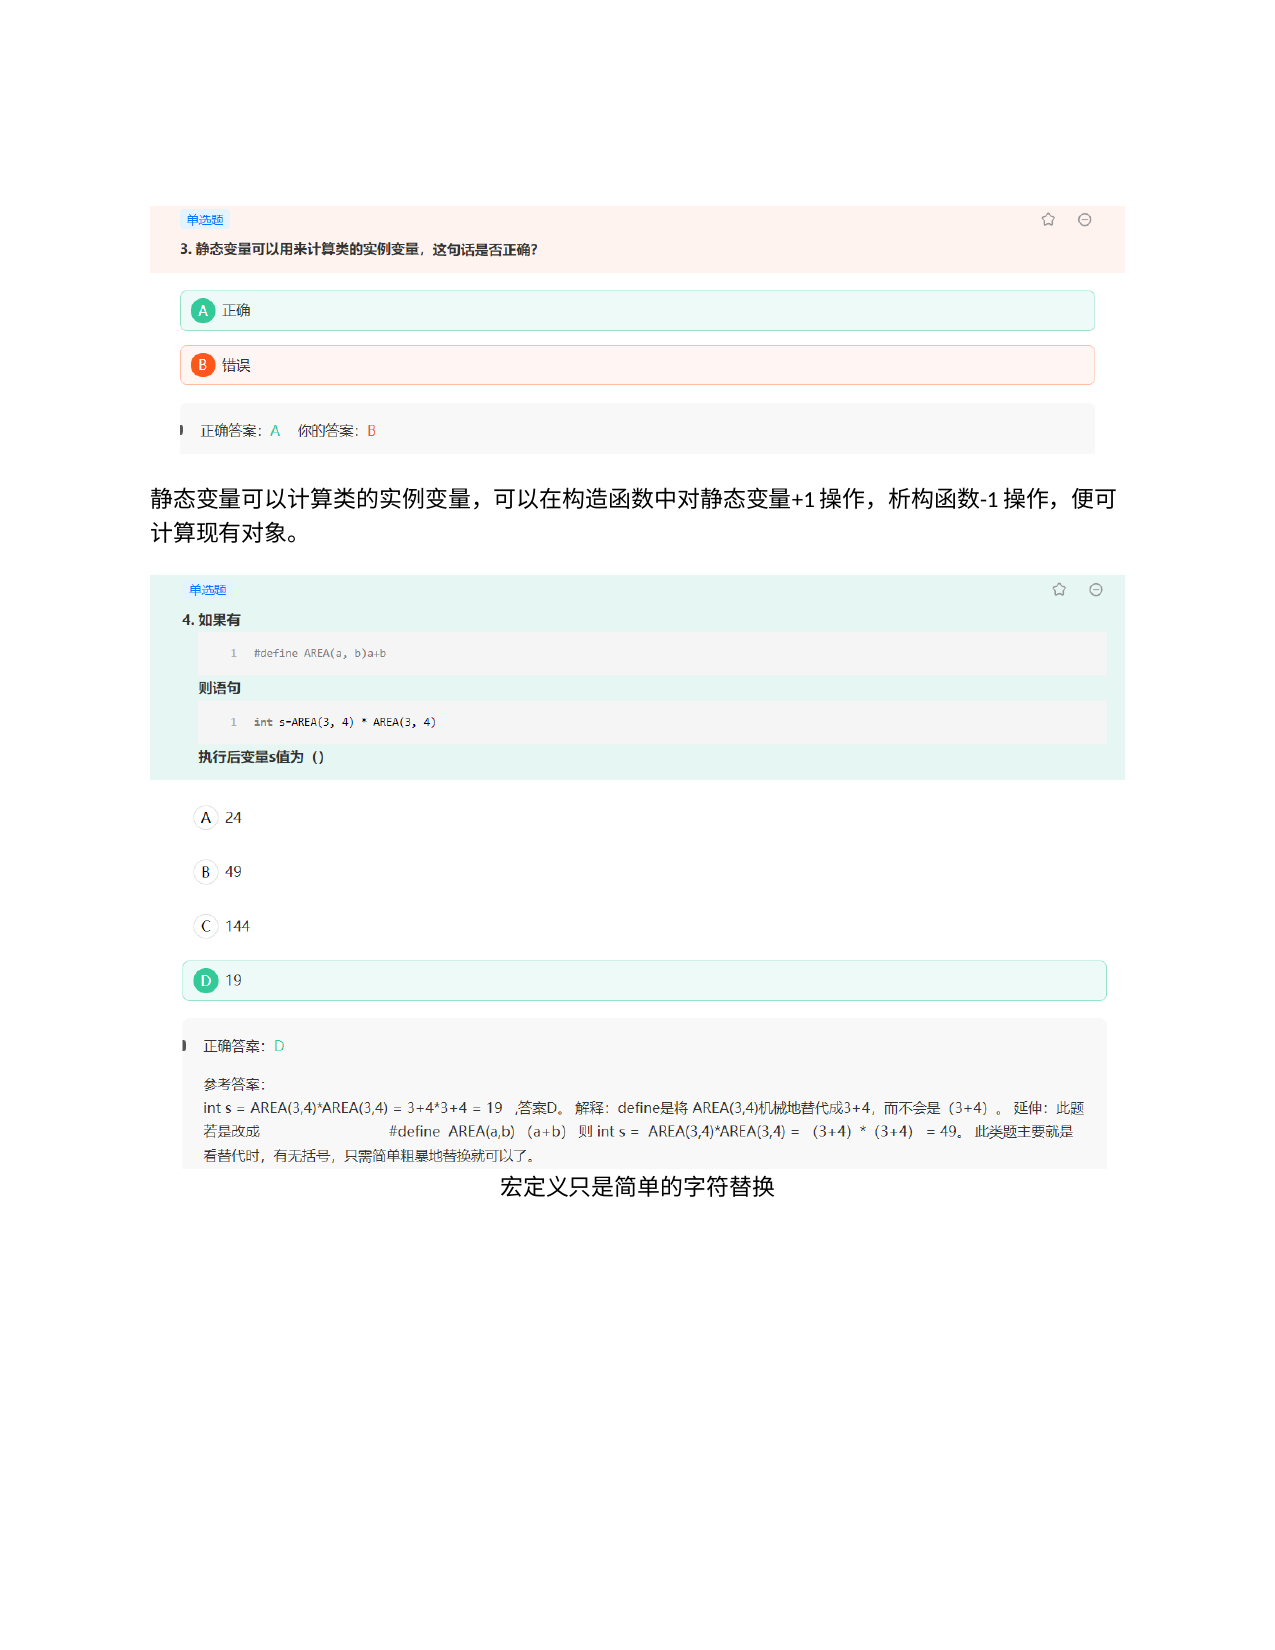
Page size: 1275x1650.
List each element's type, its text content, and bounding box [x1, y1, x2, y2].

text 宏定义只是简单的字符替换 [150, 1169, 1125, 1202]
picture [150, 575, 1125, 1169]
text 静态变量可以计算类的实例变量，可以在构造函数中对静态变量+1操作，析构函数-1操作，便可计算现有对象。 [150, 481, 1125, 548]
picture [150, 206, 1125, 454]
